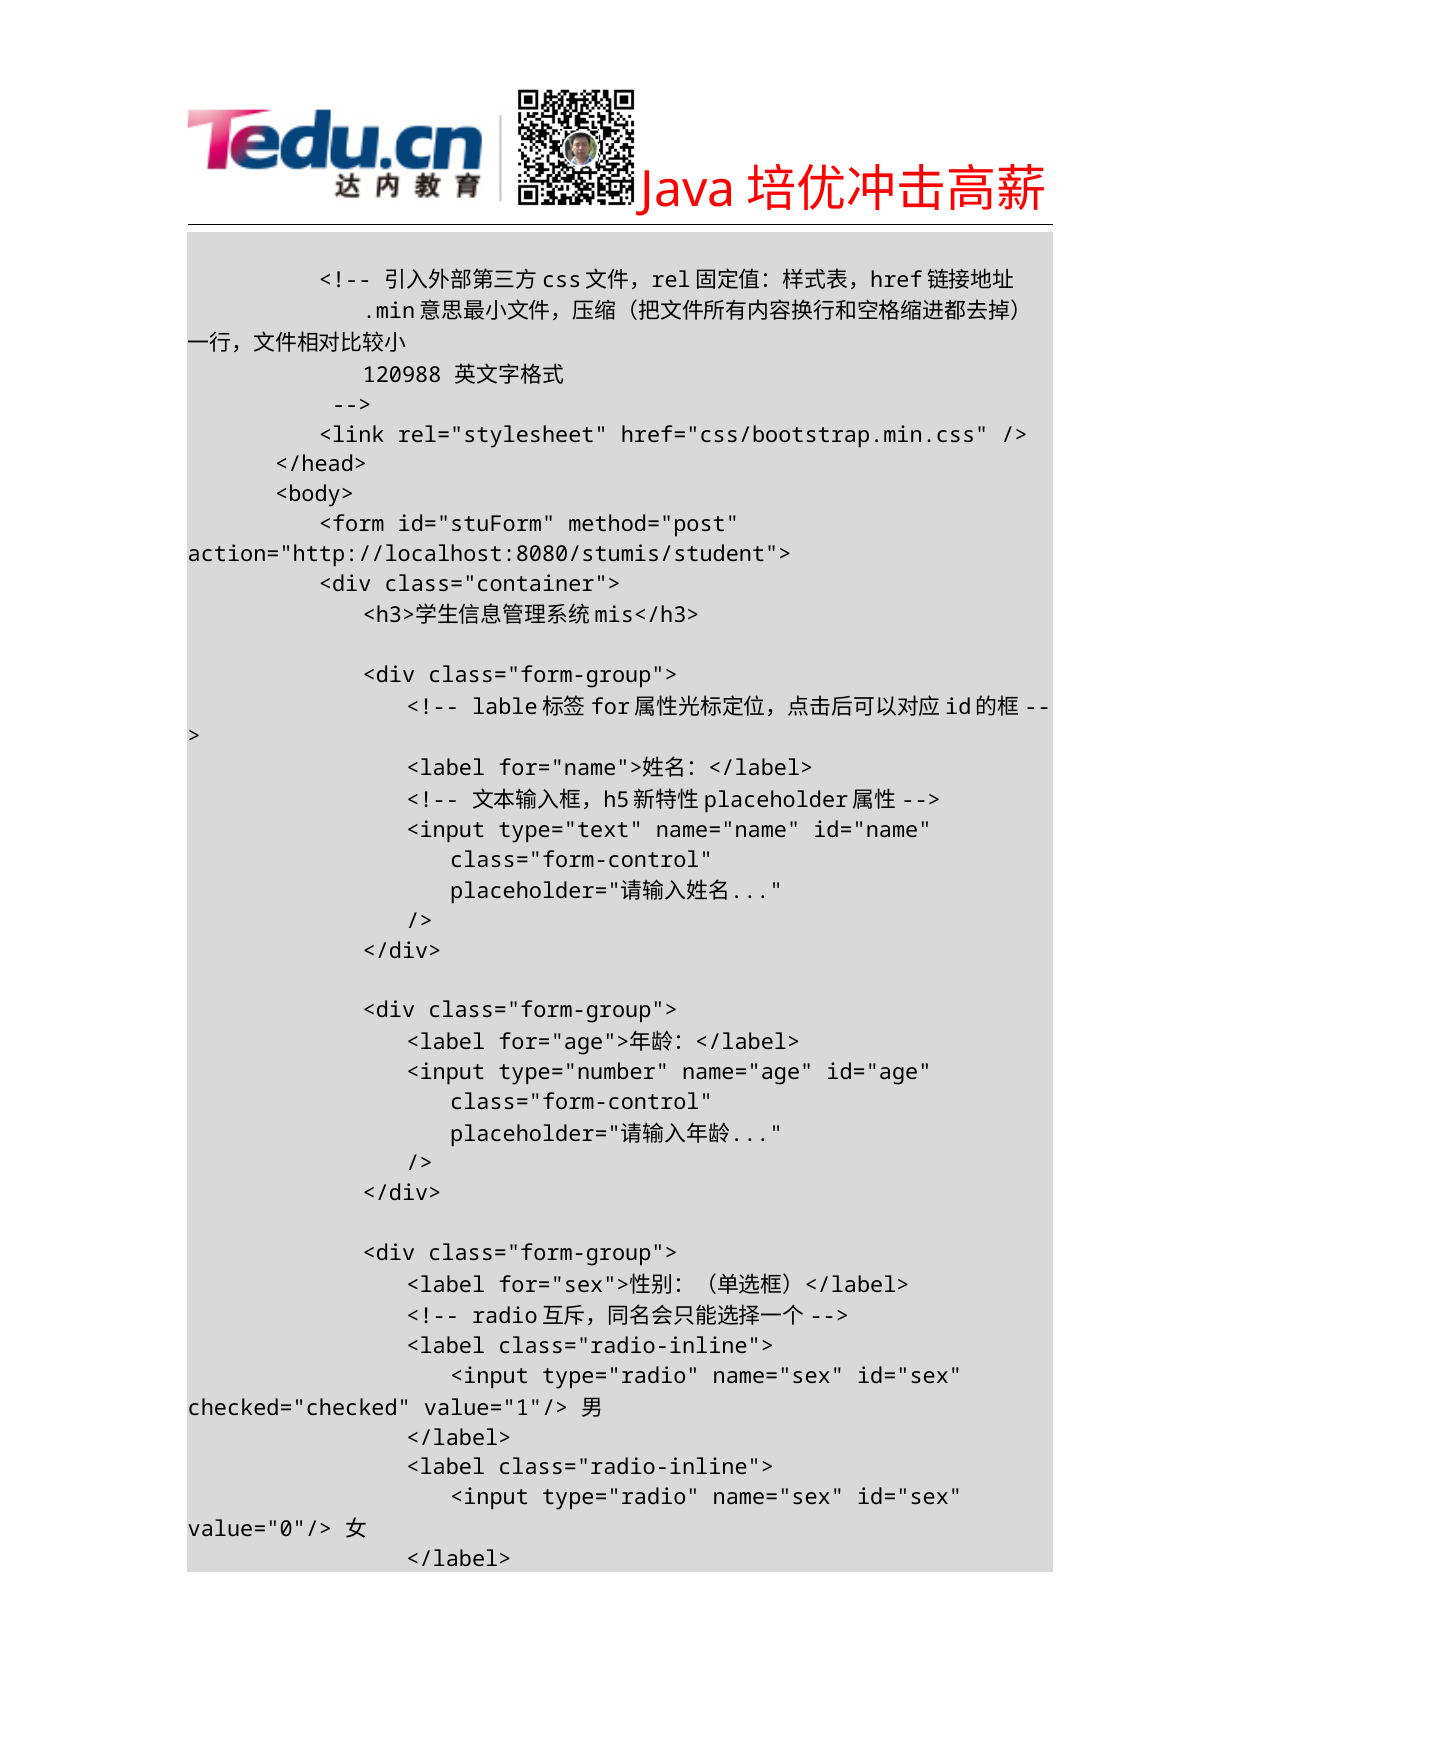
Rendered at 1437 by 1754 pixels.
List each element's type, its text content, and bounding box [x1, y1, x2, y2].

text <!-- lable标签 for属性光标定位，点击后可以对应id的框 --> [187, 689, 1053, 750]
text </div> [187, 935, 1053, 965]
text <input type="number" name="age" id="age" [187, 1056, 1053, 1086]
text --> [187, 389, 1053, 418]
text <div class="form-group"> [187, 1237, 1053, 1267]
text <body> [187, 478, 1053, 508]
picture [187, 103, 507, 207]
text </div> [187, 1177, 1053, 1207]
picture [516, 88, 636, 207]
text <div class="container"> [187, 567, 1053, 597]
text </label> [187, 1421, 1053, 1451]
text /> [187, 905, 1053, 935]
text </label> [187, 1543, 1053, 1572]
text class="form-control" [187, 1086, 1053, 1116]
text <label class="radio-inline"> [187, 1330, 1053, 1360]
text <div class="form-group"> [187, 994, 1053, 1024]
text <h3>学生信息管理系统mis</h3> [187, 597, 1053, 629]
text <input type="radio" name="sex" id="sex" checked="checked" value="1"/> 男 [187, 1360, 1053, 1421]
text <label for="sex">性别：（单选框）</label> [187, 1267, 1053, 1298]
text <form id="stuForm" method="post" action="http://localhost:8080/stumis/student"> [187, 508, 1053, 567]
text placeholder="请输入姓名..." [187, 873, 1053, 905]
text <label for="name">姓名：</label> [187, 750, 1053, 782]
text .min意思最小文件，压缩（把文件所有内容换行和空格缩进都去掉）一行，文件相对比较小 [187, 293, 1053, 357]
text <!-- 引入外部第三方css文件，rel固定值：样式表，href链接地址 [187, 262, 1053, 293]
text class="form-control" [187, 843, 1053, 873]
text </head> [187, 448, 1053, 478]
text <input type="text" name="name" id="name" [187, 814, 1053, 843]
text <label class="radio-inline"> [187, 1451, 1053, 1481]
text <!-- 文本输入框，h5新特性placeholder属性 --> [187, 782, 1053, 814]
text <link rel="stylesheet" href="css/bootstrap.min.css" /> [187, 418, 1053, 448]
text <input type="radio" name="sex" id="sex" value="0"/> 女 [187, 1481, 1053, 1543]
text /> [187, 1147, 1053, 1177]
text <label for="age">年龄：</label> [187, 1024, 1053, 1056]
text <!-- radio互斥，同名会只能选择一个 --> [187, 1298, 1053, 1330]
text <div class="form-group"> [187, 659, 1053, 689]
text placeholder="请输入年龄..." [187, 1116, 1053, 1147]
text 120988 英文字格式 [187, 357, 1053, 389]
